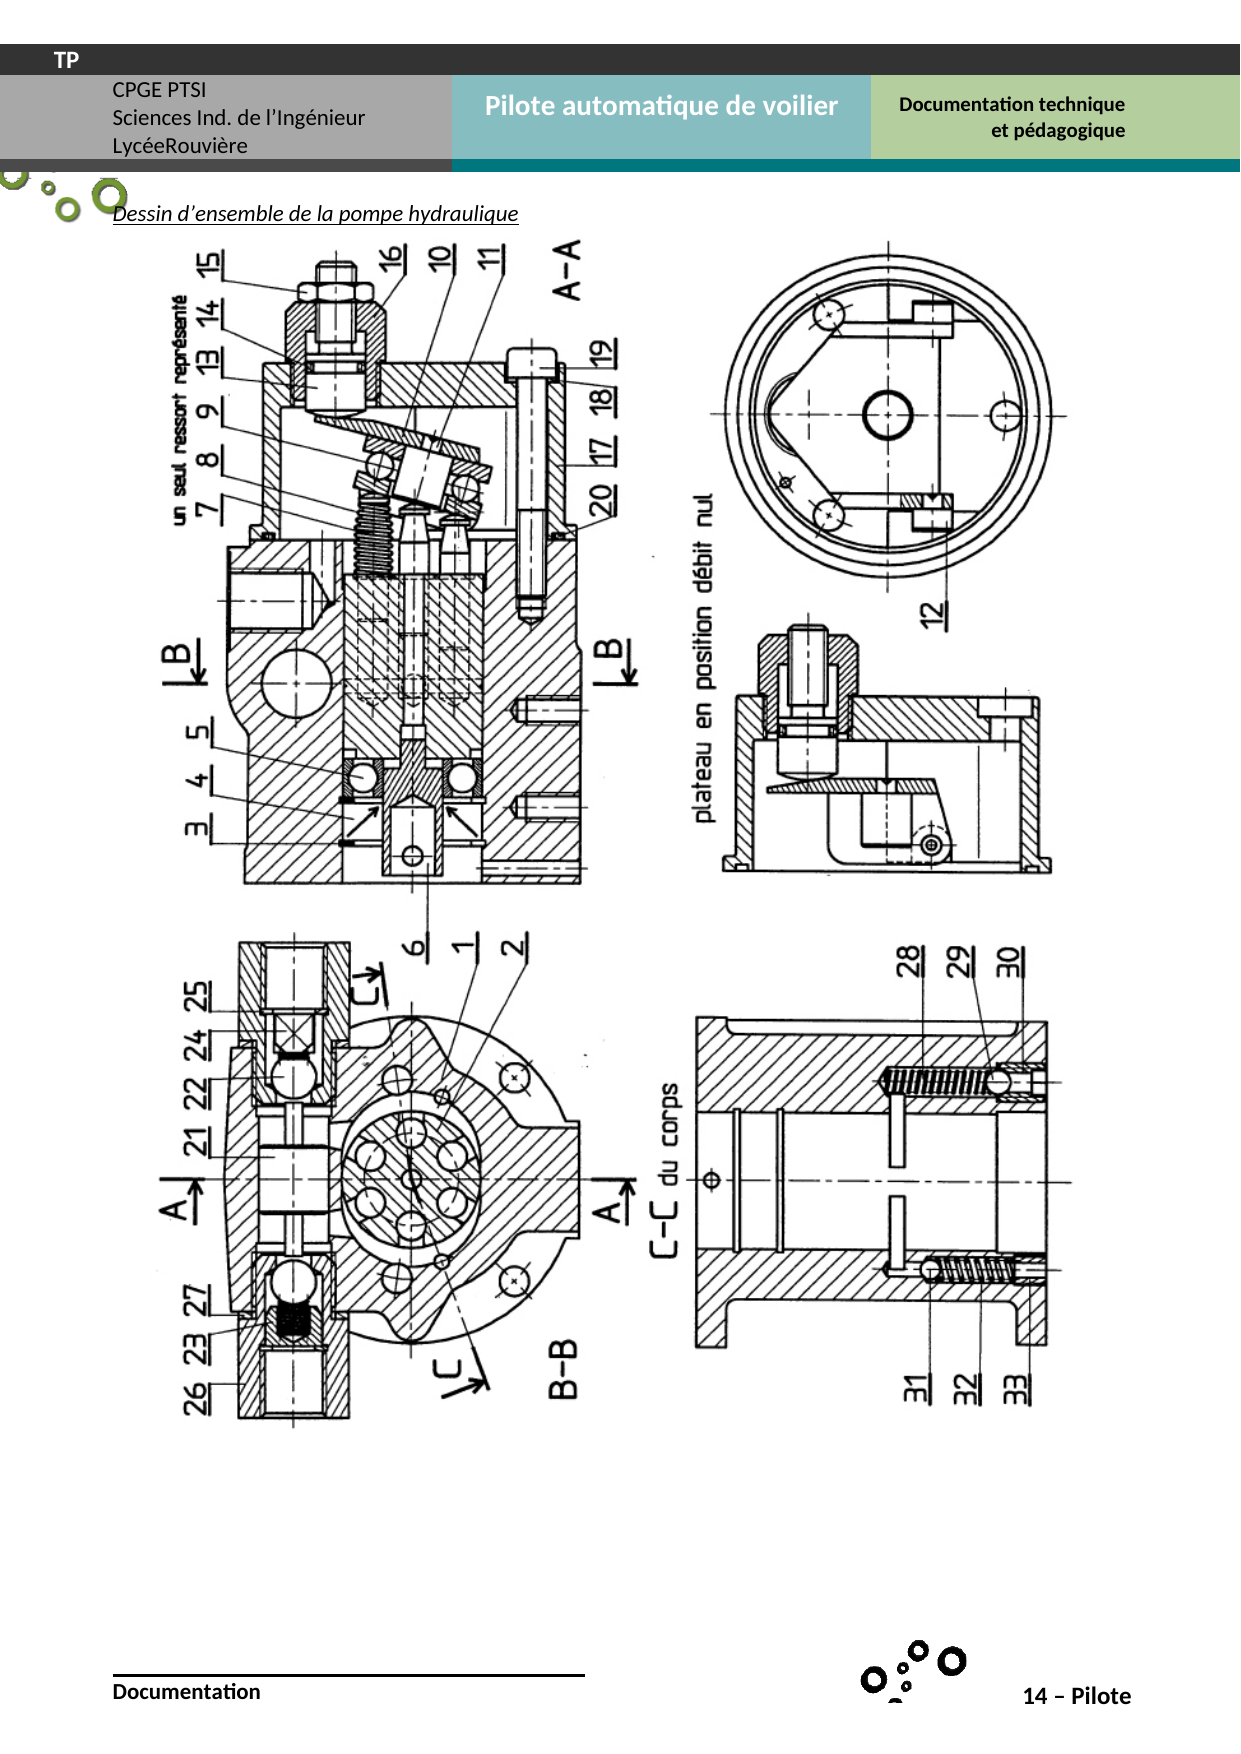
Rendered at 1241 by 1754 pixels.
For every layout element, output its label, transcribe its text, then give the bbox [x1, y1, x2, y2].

picture [0, 172, 128, 224]
text Dessin d’ensemble de la pompe hydraulique [112, 199, 1128, 228]
picture [147, 227, 1093, 1436]
picture [860, 1640, 967, 1703]
